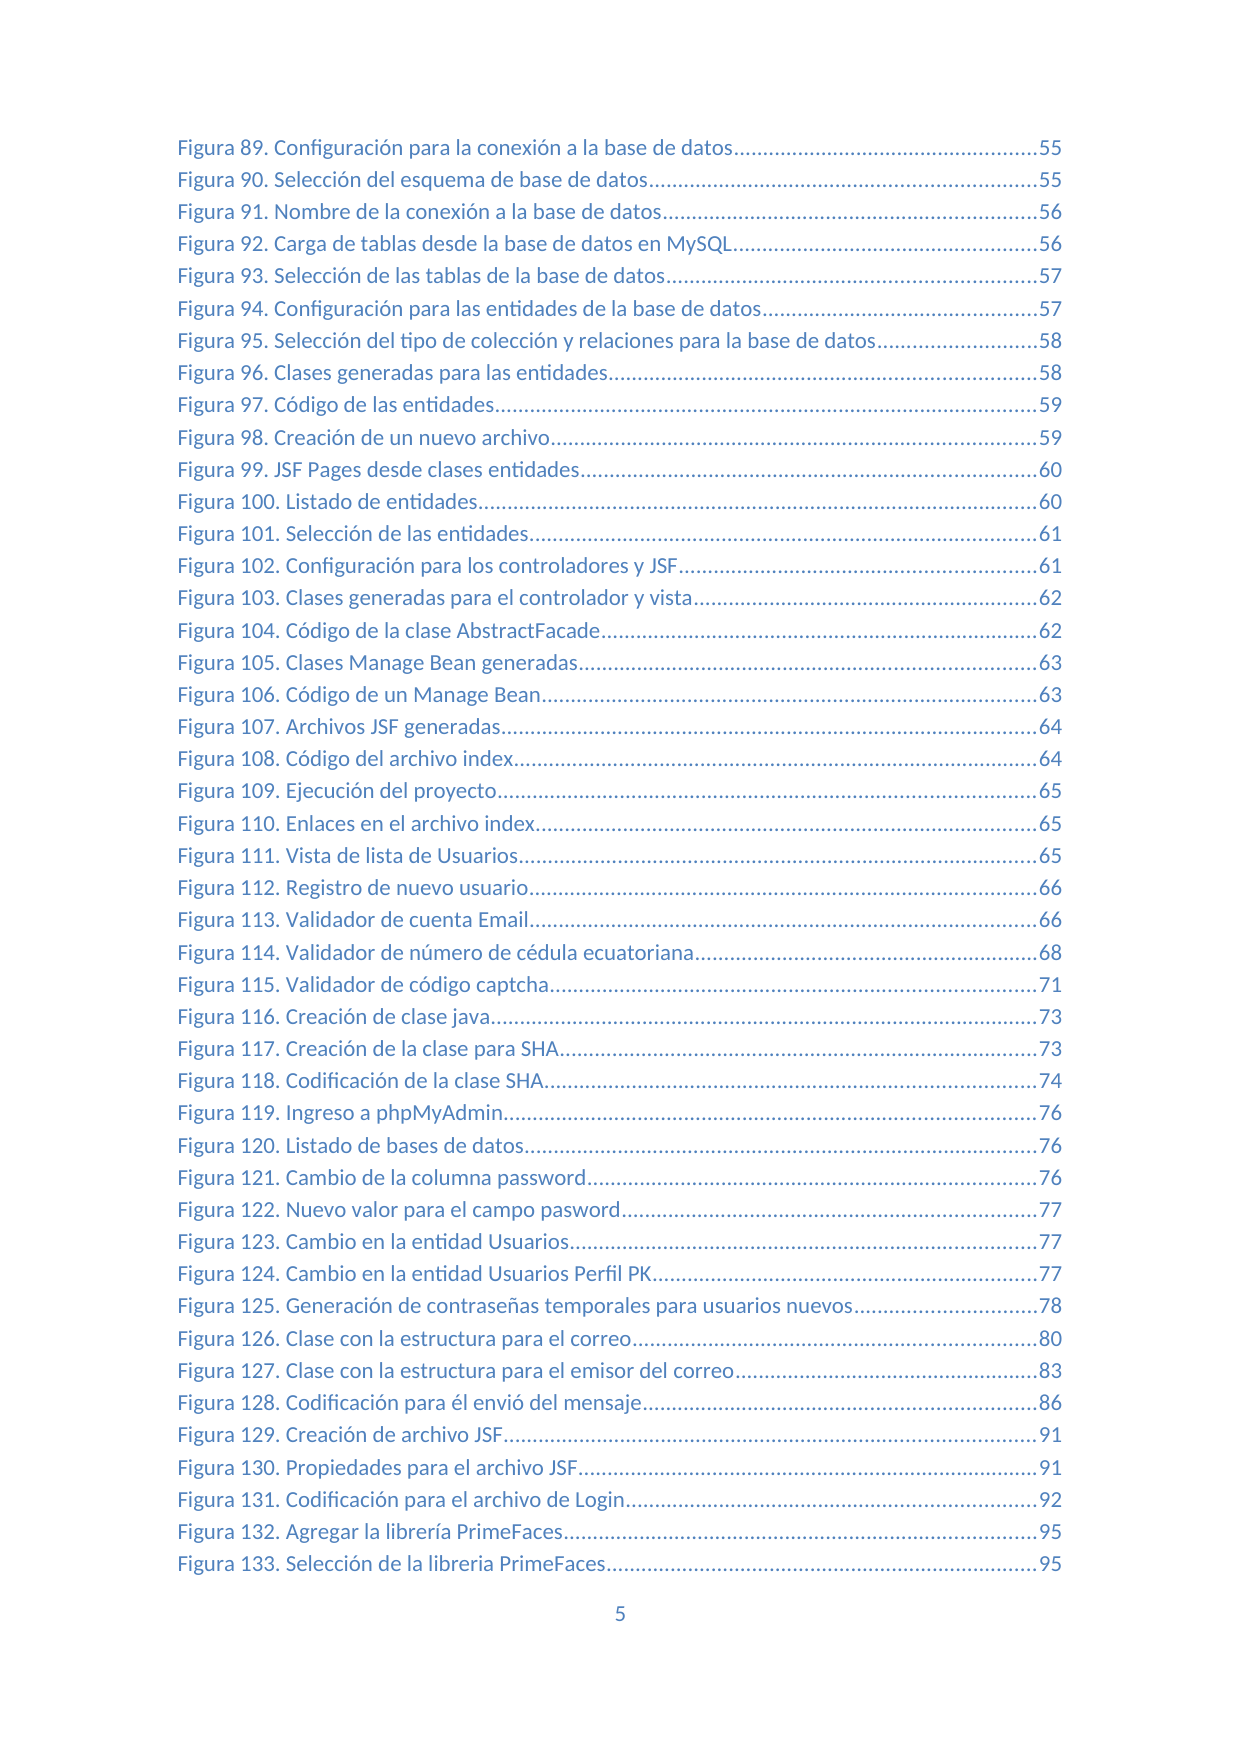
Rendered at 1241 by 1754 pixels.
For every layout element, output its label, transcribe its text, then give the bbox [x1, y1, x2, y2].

text Figura 90. Selección del esquema de base de datos 55 [177, 165, 1063, 193]
text Figura 101. Selección de las entidades 61 [177, 519, 1063, 547]
text Figura 130. Propiedades para el archivo JSF 91 [177, 1453, 1063, 1481]
text Figura 125. Generación de contraseñas temporales para usuarios nuevos 78 [177, 1292, 1063, 1320]
text Figura 117. Creación de la clase para SHA 73 [177, 1034, 1063, 1062]
text Figura 108. Código del archivo index 64 [177, 744, 1063, 772]
text Figura 115. Validador de código captcha 71 [177, 970, 1063, 998]
text Figura 133. Selección de la libreria PrimeFaces 95 [177, 1549, 1063, 1577]
text Figura 106. Código de un Manage Bean 63 [177, 680, 1063, 708]
text Figura 92. Carga de tablas desde la base de datos en MySQL 56 [177, 229, 1063, 257]
text Figura 98. Creación de un nuevo archivo 59 [177, 423, 1063, 451]
text Figura 120. Listado de bases de datos 76 [177, 1131, 1063, 1159]
text Figura 126. Clase con la estructura para el correo 80 [177, 1324, 1063, 1352]
text Figura 129. Creación de archivo JSF 91 [177, 1420, 1063, 1448]
text Figura 131. Codificación para el archivo de Login 92 [177, 1485, 1063, 1513]
text Figura 96. Clases generadas para las entidades 58 [177, 358, 1063, 386]
text Figura 97. Código de las entidades 59 [177, 390, 1063, 418]
text Figura 99. JSF Pages desde clases entidades 60 [177, 455, 1063, 483]
text Figura 103. Clases generadas para el controlador y vista 62 [177, 583, 1063, 612]
text Figura 91. Nombre de la conexión a la base de datos 56 [177, 197, 1063, 225]
text Figura 95. Selección del tipo de colección y relaciones para la base de datos 58 [177, 326, 1063, 354]
text Figura 93. Selección de las tablas de la base de datos 57 [177, 262, 1063, 290]
text Figura 118. Codificación de la clase SHA 74 [177, 1066, 1063, 1094]
text Figura 113. Validador de cuenta Email 66 [177, 905, 1063, 933]
text Figura 124. Cambio en la entidad Usuarios Perfil PK 77 [177, 1259, 1063, 1287]
text Figura 107. Archivos JSF generadas 64 [177, 712, 1063, 740]
text Figura 104. Código de la clase AbstractFacade 62 [177, 616, 1063, 644]
text Figura 89. Configuración para la conexión a la base de datos 55 [177, 133, 1063, 161]
text Figura 121. Cambio de la columna password 76 [177, 1163, 1063, 1191]
text Figura 132. Agregar la librería PrimeFaces 95 [177, 1517, 1063, 1545]
text Figura 116. Creación de clase java 73 [177, 1002, 1063, 1030]
text Figura 112. Registro de nuevo usuario 66 [177, 873, 1063, 901]
text Figura 94. Configuración para las entidades de la base de datos 57 [177, 294, 1063, 322]
text Figura 102. Configuración para los controladores y JSF 61 [177, 551, 1063, 579]
text Figura 122. Nuevo valor para el campo pasword 77 [177, 1195, 1063, 1223]
text Figura 119. Ingreso a phpMyAdmin 76 [177, 1098, 1063, 1127]
text Figura 127. Clase con la estructura para el emisor del correo 83 [177, 1356, 1063, 1384]
text Figura 110. Enlaces en el archivo index 65 [177, 809, 1063, 837]
text Figura 128. Codificación para él envió del mensaje 86 [177, 1388, 1063, 1416]
text Figura 109. Ejecución del proyecto 65 [177, 777, 1063, 805]
text Figura 105. Clases Manage Bean generadas 63 [177, 648, 1063, 676]
text Figura 123. Cambio en la entidad Usuarios 77 [177, 1227, 1063, 1255]
text Figura 111. Vista de lista de Usuarios 65 [177, 841, 1063, 869]
text Figura 114. Validador de número de cédula ecuatoriana 68 [177, 938, 1063, 966]
text Figura 100. Listado de entidades 60 [177, 487, 1063, 515]
